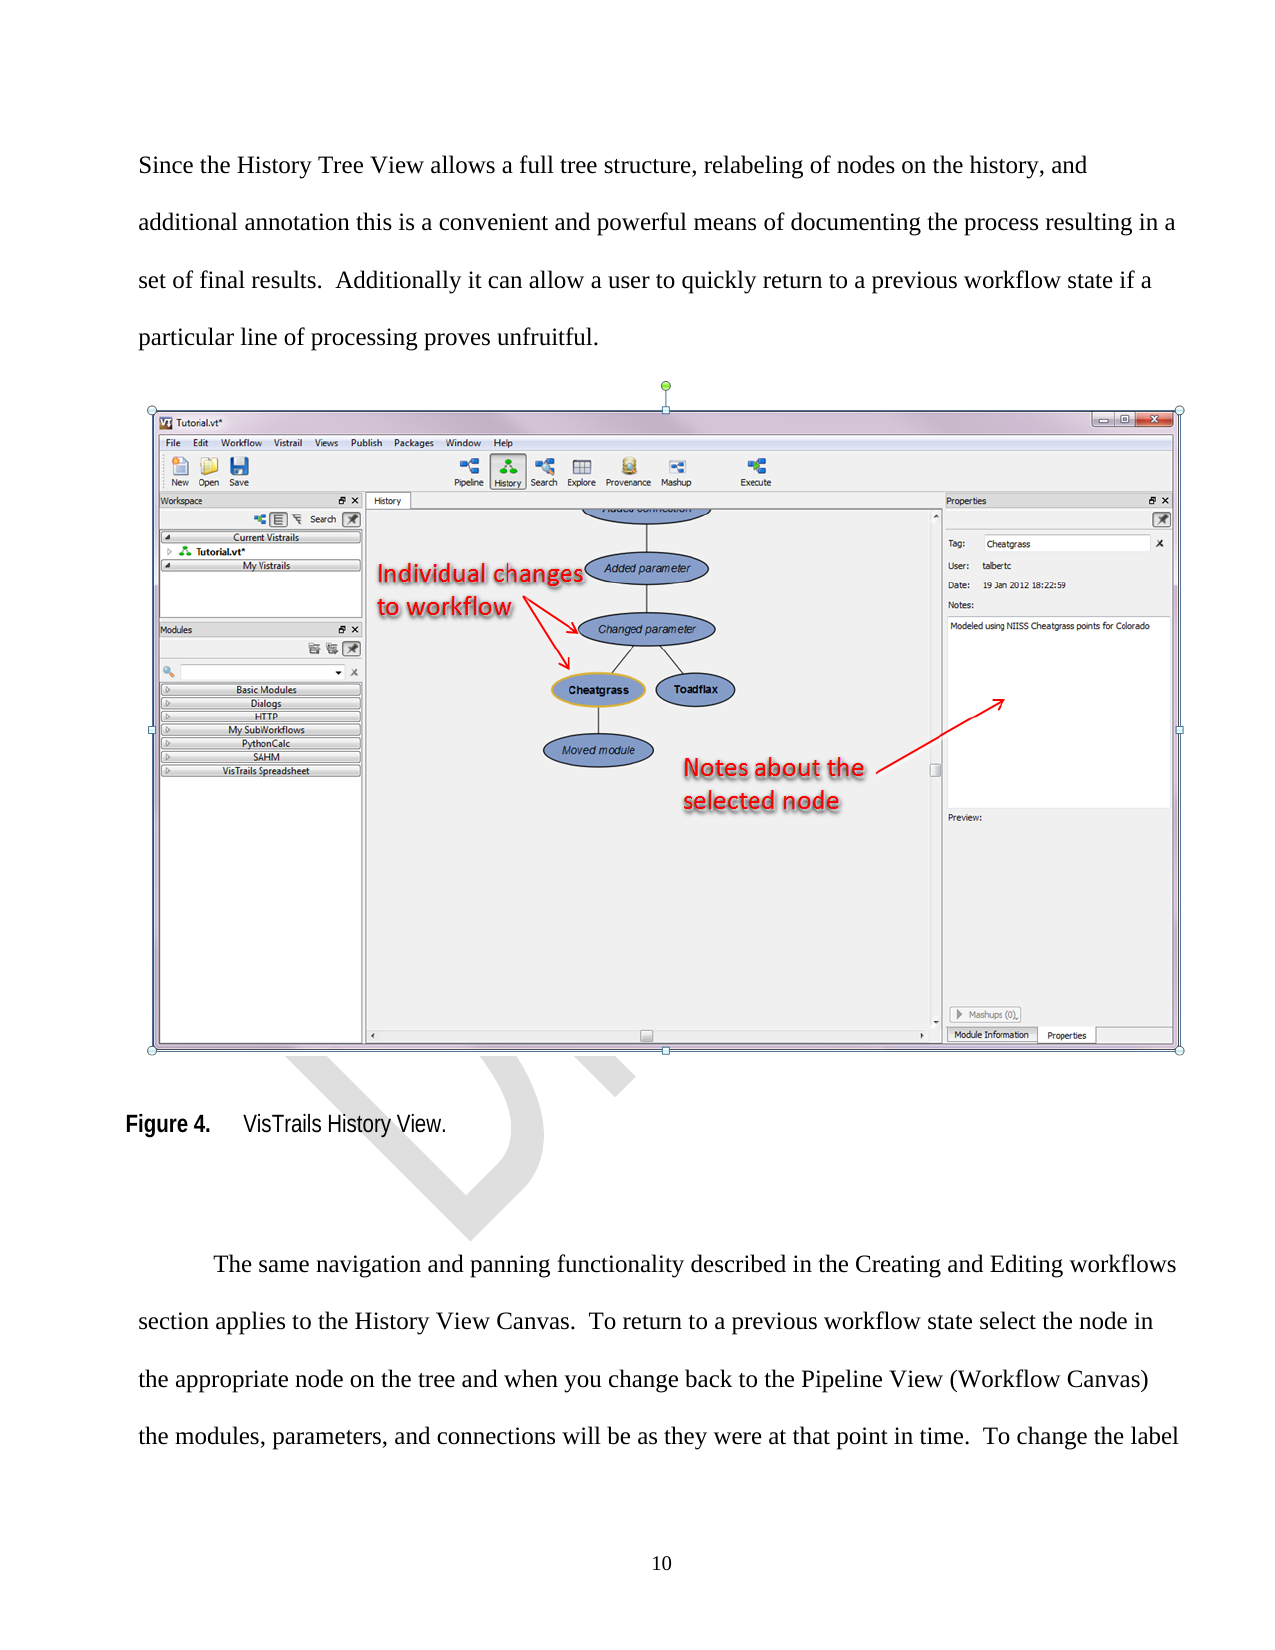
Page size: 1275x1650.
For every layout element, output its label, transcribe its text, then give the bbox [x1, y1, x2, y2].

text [138, 1249, 1185, 1450]
picture [138, 380, 1185, 1056]
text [138, 150, 1185, 351]
text VisTrails History View. [168, 1109, 1185, 1138]
